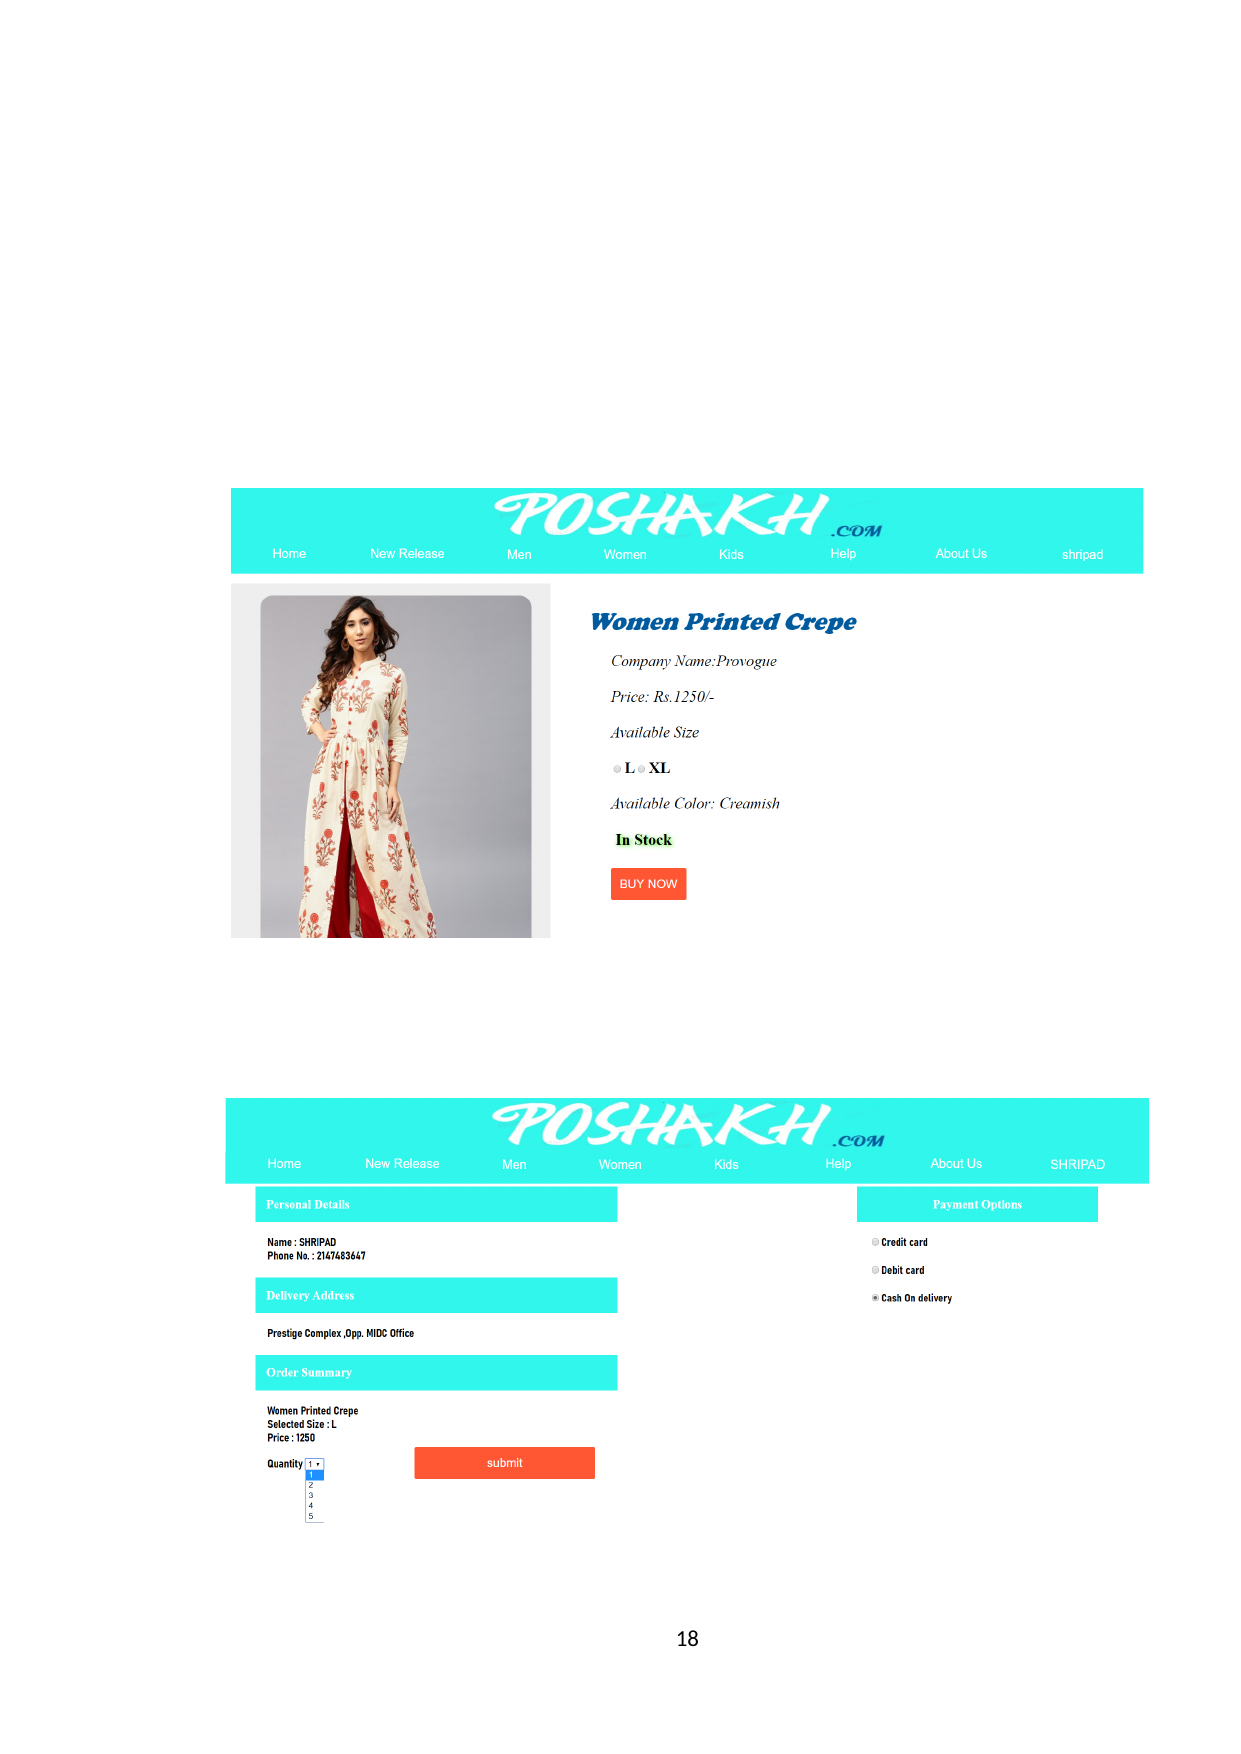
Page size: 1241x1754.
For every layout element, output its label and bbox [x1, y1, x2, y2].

picture [231, 488, 1144, 938]
picture [225, 1098, 1149, 1549]
